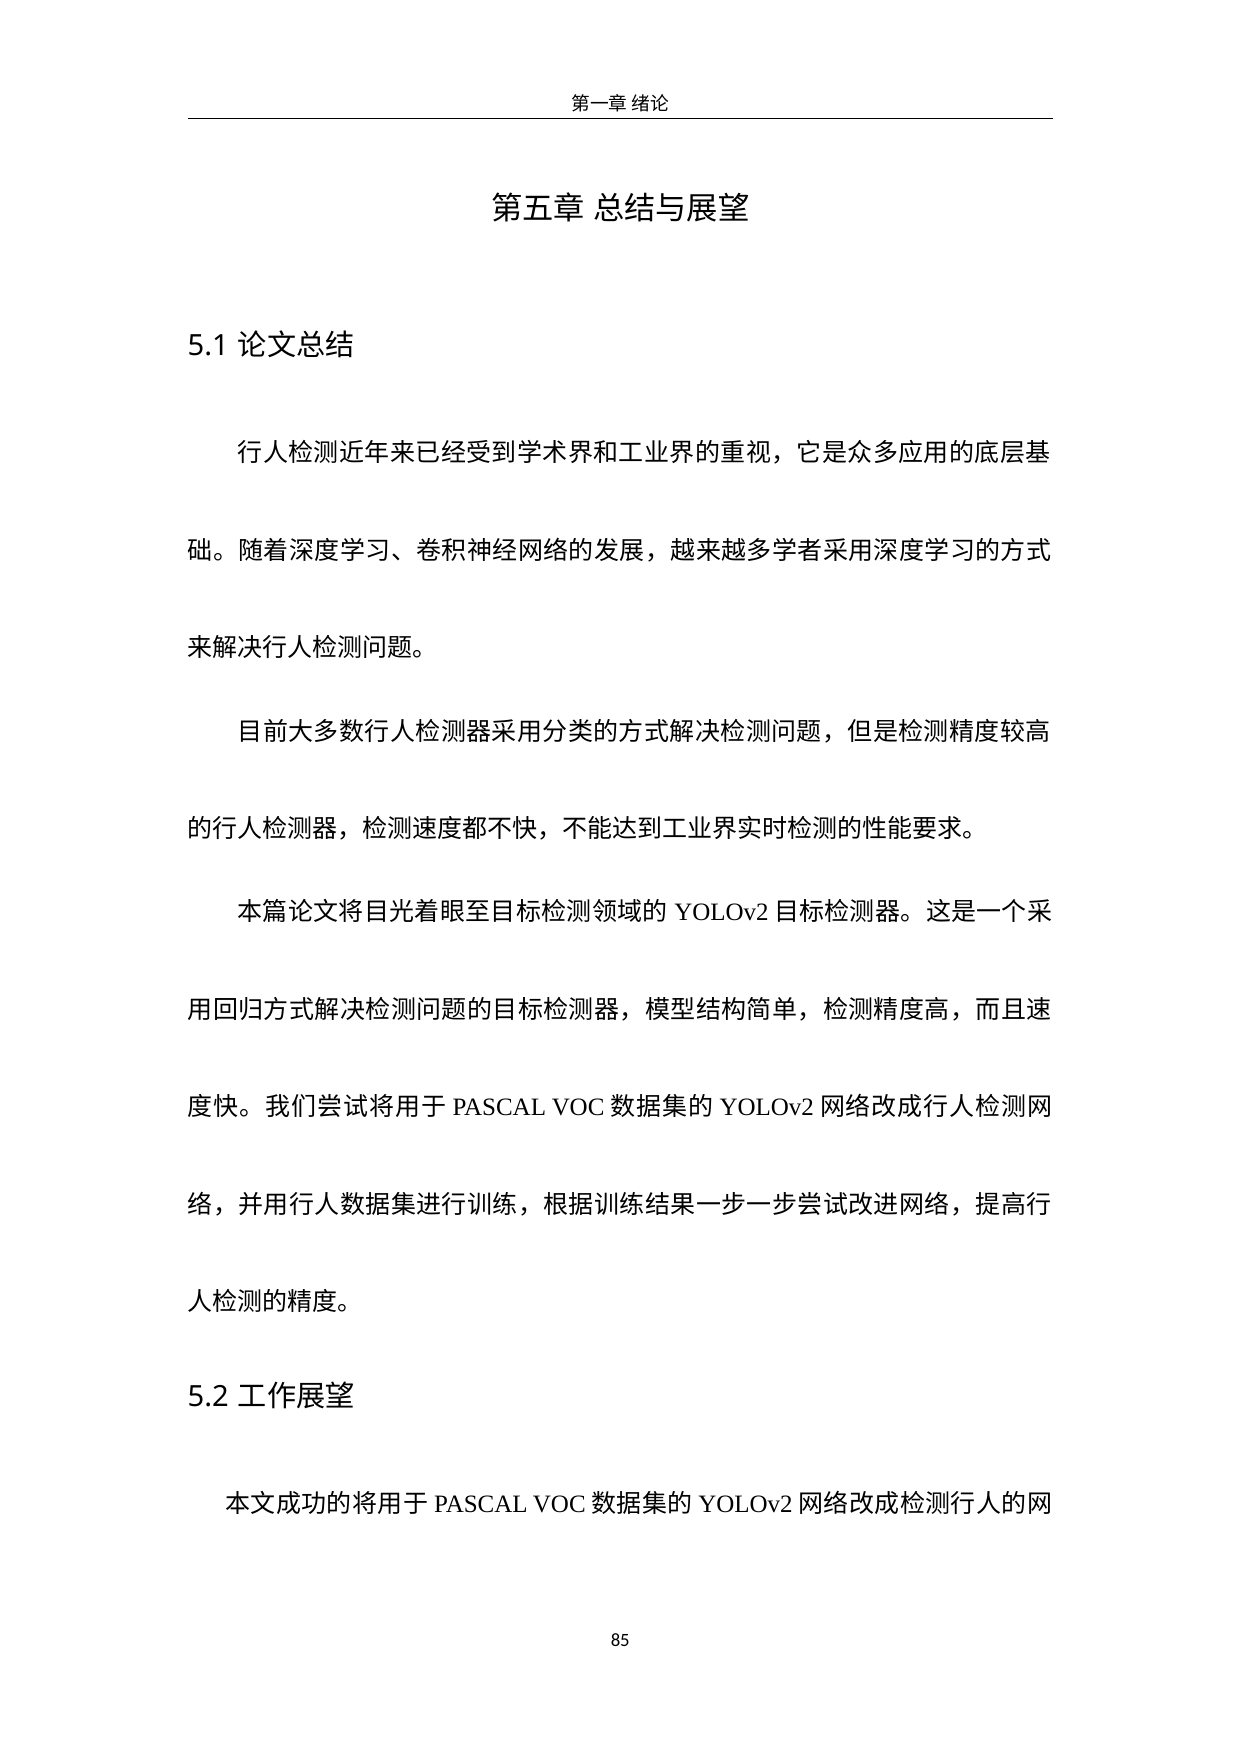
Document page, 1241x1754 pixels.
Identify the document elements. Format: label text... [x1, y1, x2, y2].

list 工作展望 [187, 1363, 1053, 1428]
text 本篇论文将目光着眼至目标检测领域的YOLOv2目标检测器。这是一个采用回归方式解决检测问题的目标检测器，模型结构简单，检测精度高，而且速度快。我们尝试将用于PASCAL VOC数据集的YOLOv2网络改成行人检测网络，并用行人数据集进行训练，根据训练结果一步一步尝试改进网络，提高行人检测的精度。 [187, 877, 1053, 1332]
subtitle 第五章 总结与展望 [187, 174, 1053, 239]
text 目前大多数行人检测器采用分类的方式解决检测问题，但是检测精度较高的行人检测器，检测速度都不快，不能达到工业界实时检测的性能要求。 [187, 697, 1053, 859]
text 行人检测近年来已经受到学术界和工业界的重视，它是众多应用的底层基础。随着深度学习、卷积神经网络的发展，越来越多学者采用深度学习的方式来解决行人检测问题。 [187, 418, 1053, 678]
list 论文总结 [187, 312, 1053, 377]
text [187, 1469, 1053, 1534]
